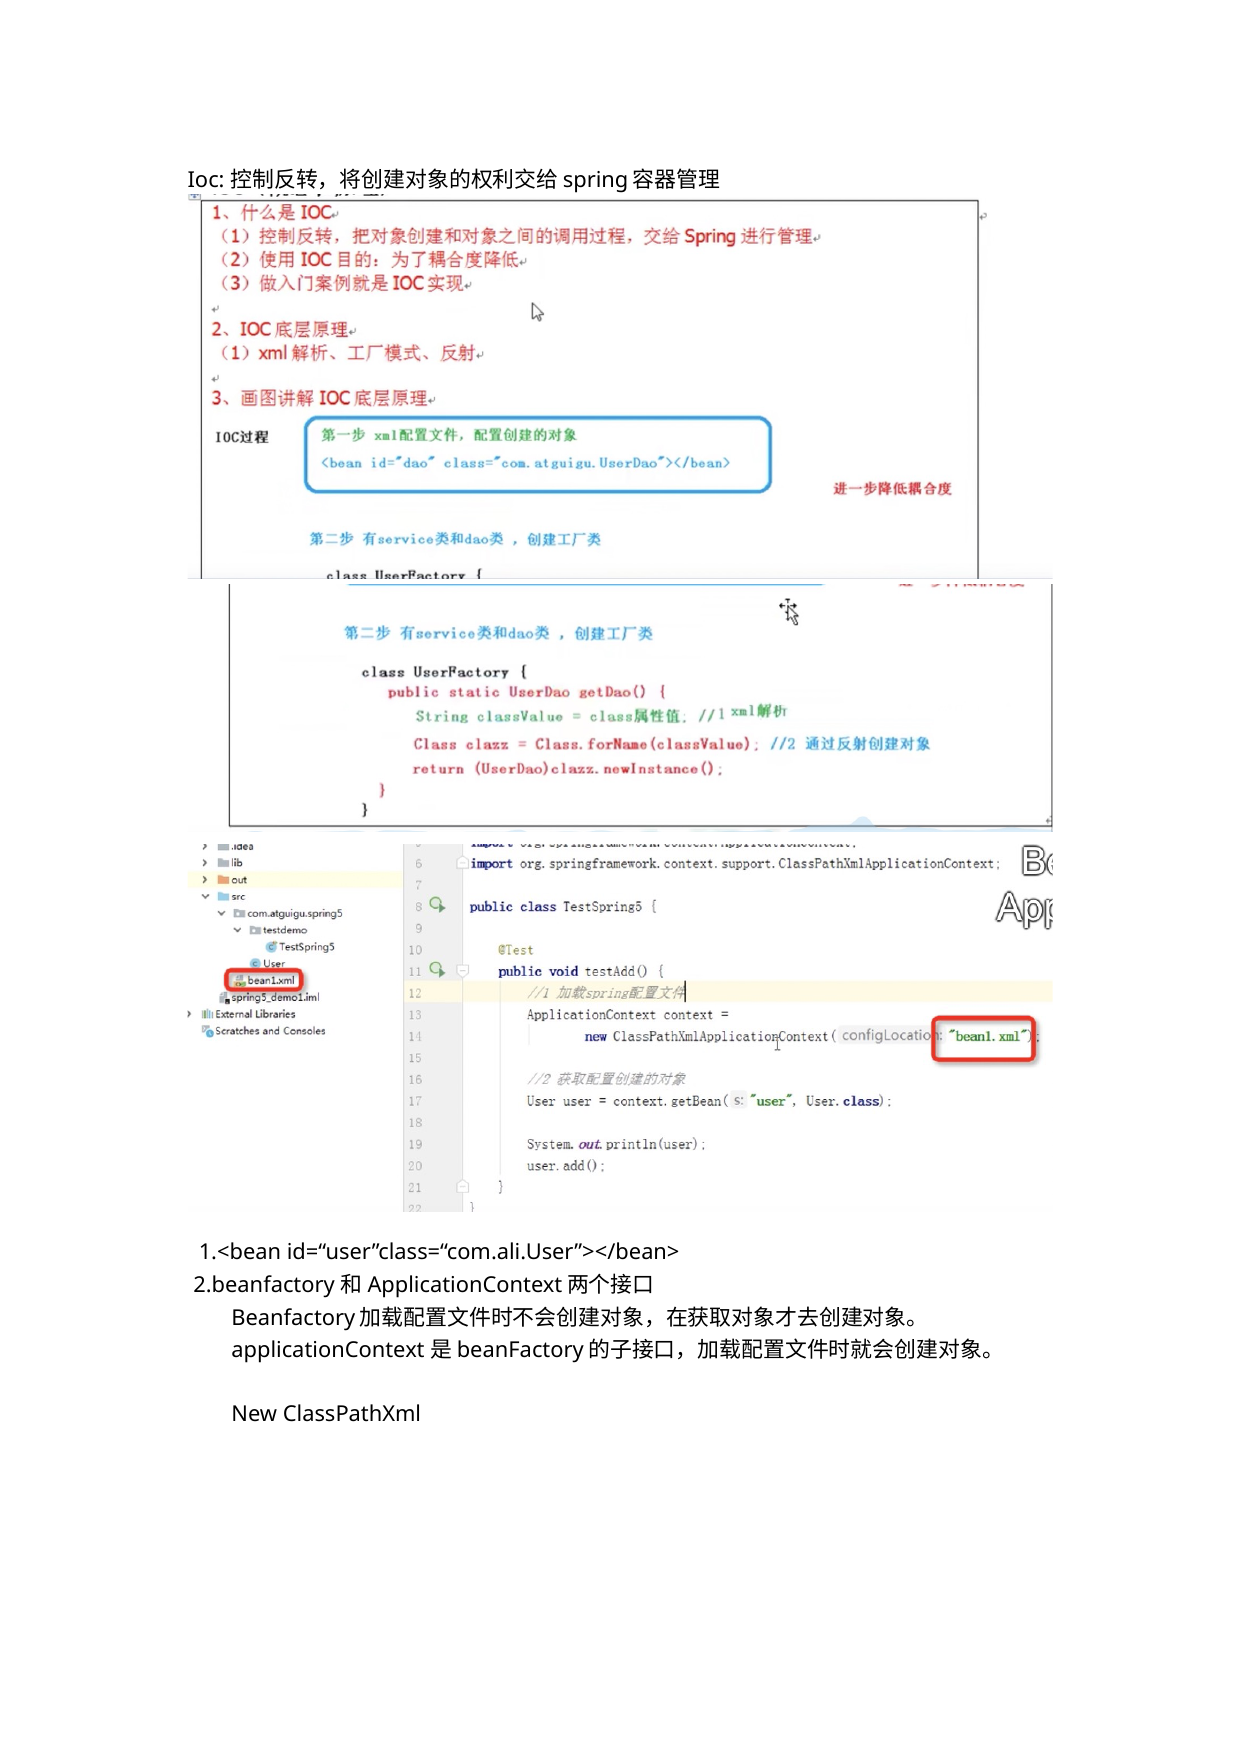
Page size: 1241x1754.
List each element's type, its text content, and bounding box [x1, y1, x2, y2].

picture [187, 194, 1053, 579]
text 2.beanfactory 和 ApplicationContext两个接口 [187, 1267, 1053, 1299]
text Ioc: 控制反转，将创建对象的权利交给spring容器管理 [187, 162, 1053, 194]
text applicationContext 是beanFactory的子接口，加载配置文件时就会创建对象。 [187, 1332, 1053, 1364]
text 1.<bean id=“user”class=“com.ali.User”></bean> [187, 1234, 1053, 1267]
picture [187, 844, 1053, 1212]
text New ClassPathXml [187, 1397, 1053, 1429]
picture [187, 584, 1053, 832]
text Beanfactory加载配置文件时不会创建对象，在获取对象才去创建对象。 [187, 1299, 1053, 1332]
